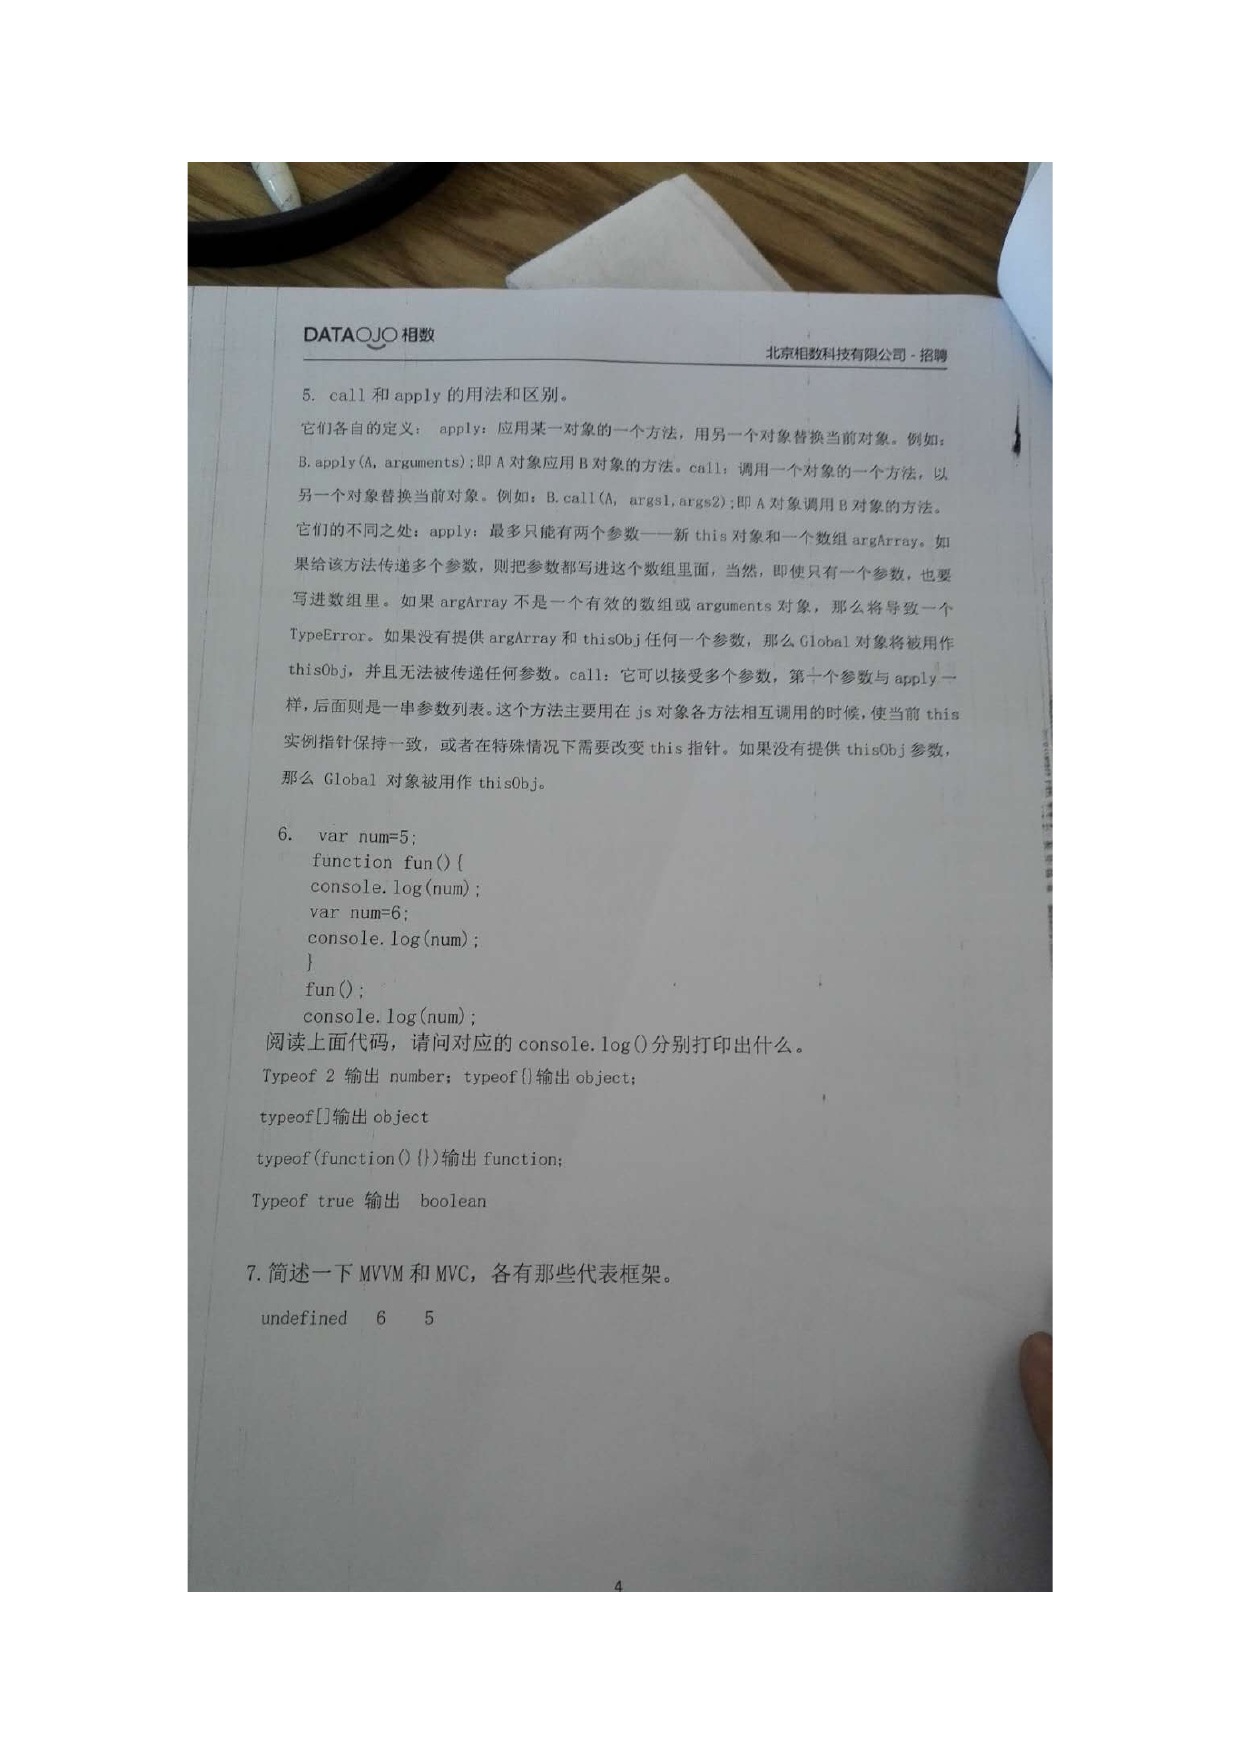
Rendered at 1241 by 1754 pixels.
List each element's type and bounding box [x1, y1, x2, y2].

picture [187, 162, 1053, 1592]
